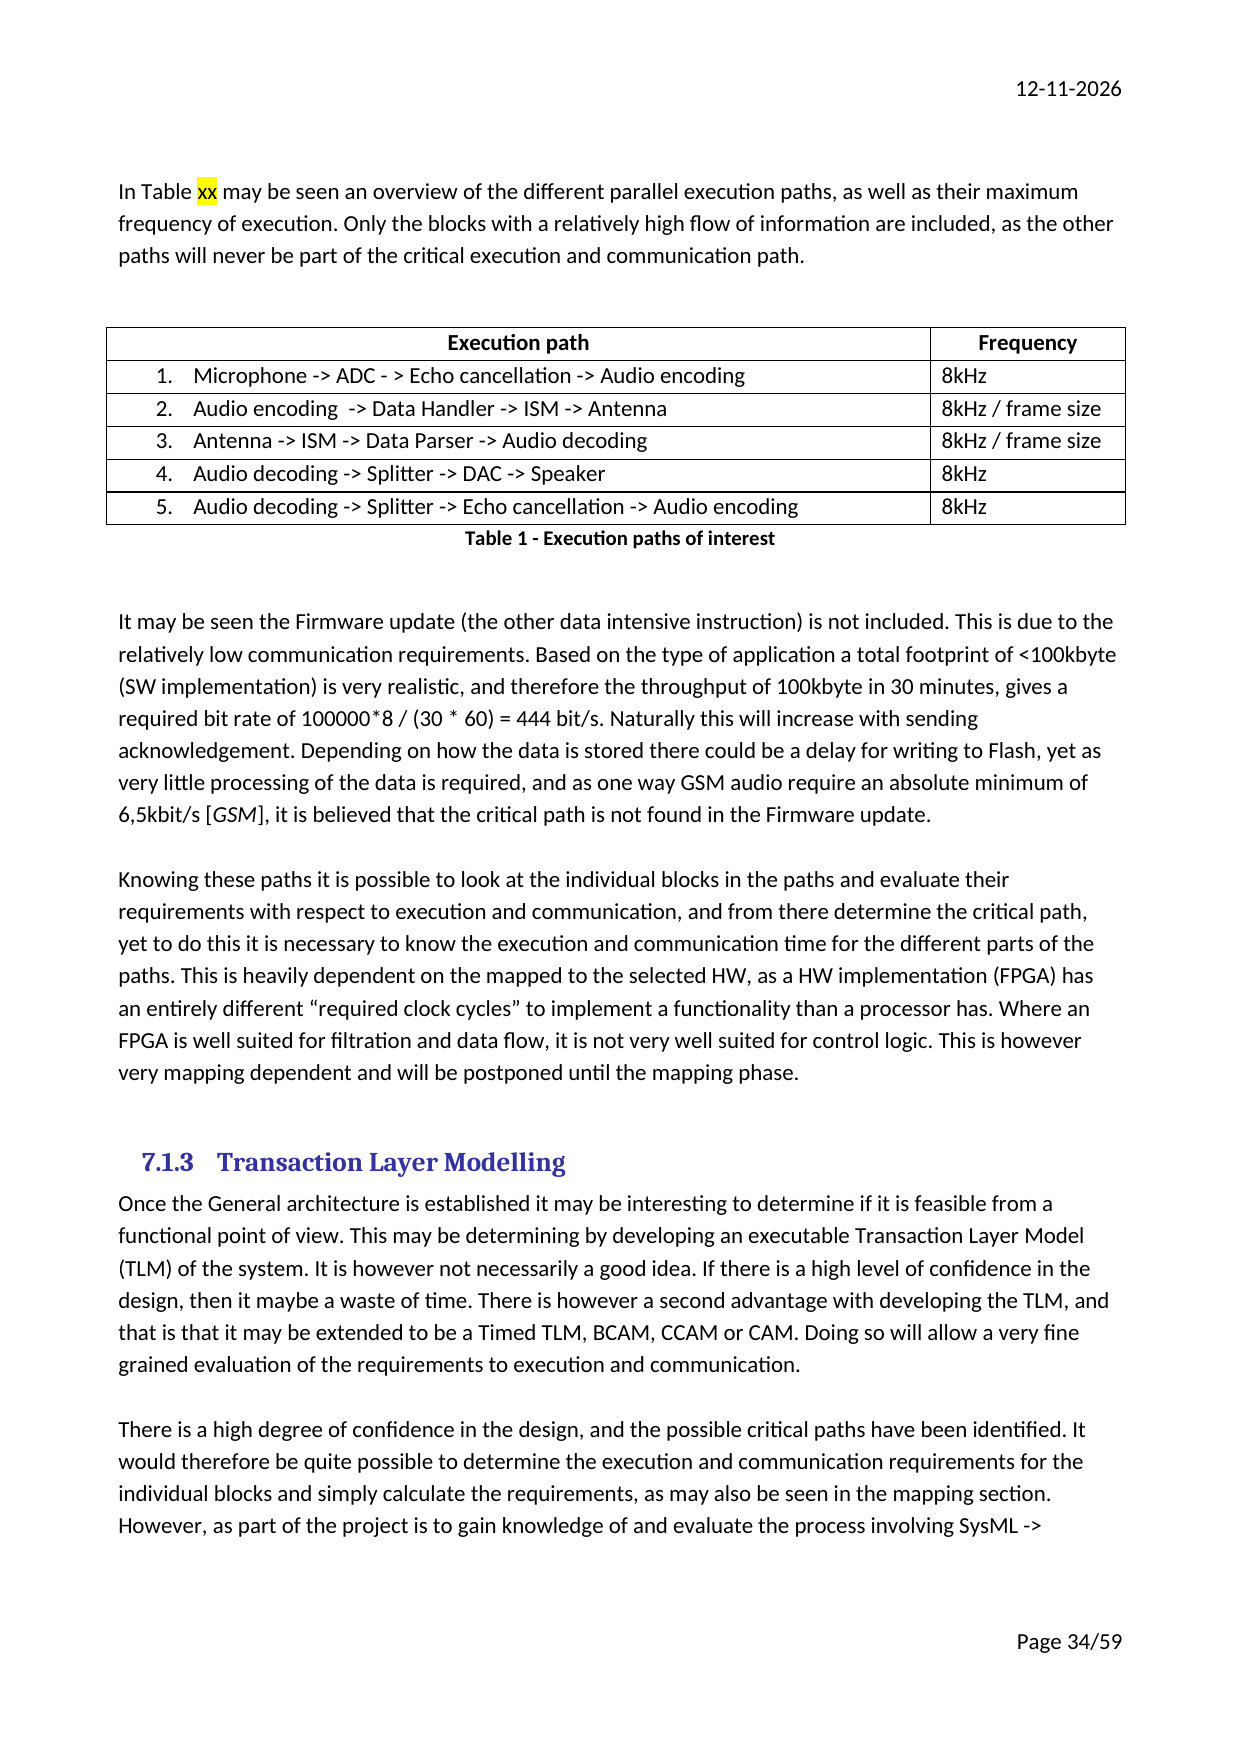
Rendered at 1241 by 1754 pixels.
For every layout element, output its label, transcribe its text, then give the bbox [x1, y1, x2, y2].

table_cell 8kHz / frame size [931, 427, 1125, 458]
table_cell Audio decoding -> Splitter -> DAC -> Speaker [107, 460, 930, 491]
text In Table xx may be seen an overview of the different parallel execution paths, as well as their maximum frequency of execution. Only the blocks with a relatively high flow of information are included, as the other paths will never be part of the critical execution and communication path. [118, 177, 1122, 269]
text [118, 1415, 1122, 1539]
table_cell 8kHz [931, 361, 1125, 393]
table_cell Audio decoding -> Splitter -> Echo cancellation -> Audio encoding [107, 493, 930, 524]
text It may be seen the Firmware update (the other data intensive instruction) is not included. This is due to the relatively low communication requirements. Based on the type of application a total footprint of <100kbyte (SW implementation) is very realistic, and therefore the throughput of 100kbyte in 30 minutes, gives a required bit rate of 100000*8 / (30 * 60) = 444 bit/s. Naturally this will increase with sending acknowledgement. Depending on how the data is stored there could be a delay for writing to Flash, yet as very little processing of the data is required, and as one way GSM audio require an absolute minimum of 6,5kbit/s [GSM], it is believed that the critical path is not found in the Firmware update. [118, 607, 1122, 829]
table_cell 8kHz [931, 493, 1125, 524]
table_cell Microphone -> ADC - > Echo cancellation -> Audio encoding [107, 361, 930, 393]
text Once the General architecture is established it may be interesting to determine if it is feasible from a functional point of view. This may be determining by developing an executable Transaction Layer Model (TLM) of the system. It is however not necessarily a good idea. If there is a high level of confidence in the design, then it maybe a waste of time. There is however a second advantage with developing the TLM, and that is that it may be extended to be a Timed TLM, BCAM, CCAM or CAM. Doing so will allow a very fine grained evaluation of the requirements to execution and communication. [118, 1189, 1122, 1378]
table_cell Audio encoding -> Data Handler -> ISM -> Antenna [107, 394, 930, 426]
table_cell 8kHz / frame size [931, 394, 1125, 426]
table_cell 8kHz [931, 460, 1125, 491]
text Table 1 - Execution paths of interest [118, 525, 1122, 551]
table_header Frequency [931, 328, 1125, 360]
table_cell Antenna -> ISM -> Data Parser -> Audio decoding [107, 427, 930, 458]
text Knowing these paths it is possible to look at the individual blocks in the paths and evaluate their requirements with respect to execution and communication, and from there determine the critical path, yet to do this it is necessary to know the execution and communication time for the different parts of the paths. This is heavily dependent on the mapped to the selected HW, as a HW implementation (FPGA) has an entirely different “required clock cycles” to implement a functionality than a processor has. Where an FPGA is well suited for filtration and data flow, it is not very well suited for control logic. This is however very mapping dependent and will be postponed until the mapping phase. [118, 865, 1122, 1086]
table_header Execution path [107, 328, 930, 360]
subtitle Transaction Layer Modelling [142, 1147, 1122, 1179]
